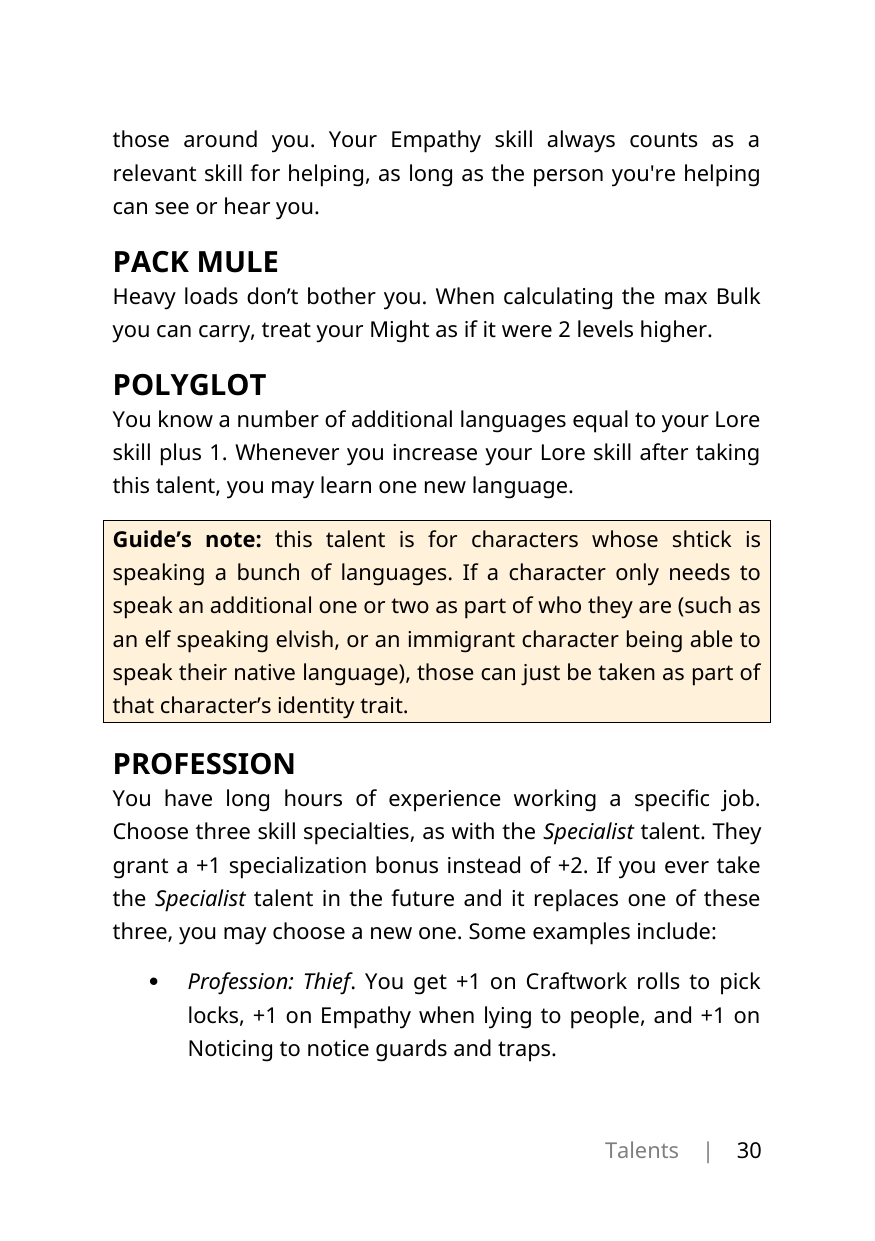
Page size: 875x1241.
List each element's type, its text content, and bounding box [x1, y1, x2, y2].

text You have long hours of experience working a specific job. Choose three skill specialties, as with the Specialist talent. They grant a +1 specialization bonus instead of +2. If you ever take the Specialist talent in the future and it replaces one of these three, you may choose a new one. Some examples include: [112, 783, 762, 946]
text You know a number of additional languages equal to your Lore skill plus 1. Whenever you increase your Lore skill after taking this talent, you may learn one new language. [112, 404, 762, 500]
text Heavy loads don’t bother you. When calculating the max Bulk you can carry, treat your Might as if it were 2 levels higher. [112, 281, 762, 344]
subtitle Profession [112, 743, 762, 783]
list Profession: Thief. You get +1 on Craftwork rolls to pick locks, +1 on Empathy when lying to people, and +1 on Noticing to notice guards and traps. [150, 966, 762, 1063]
subtitle Pack Mule [112, 241, 762, 281]
subtitle Polyglot [112, 364, 762, 404]
text Guide’s note: this talent is for characters whose shtick is speaking a bunch of languages. If a character only needs to speak an additional one or two as part of who they are (such as an elf speaking elvish, or an immigrant character being able to speak their native language), those can just be taken as part of that character’s identity trait. [104, 521, 770, 722]
